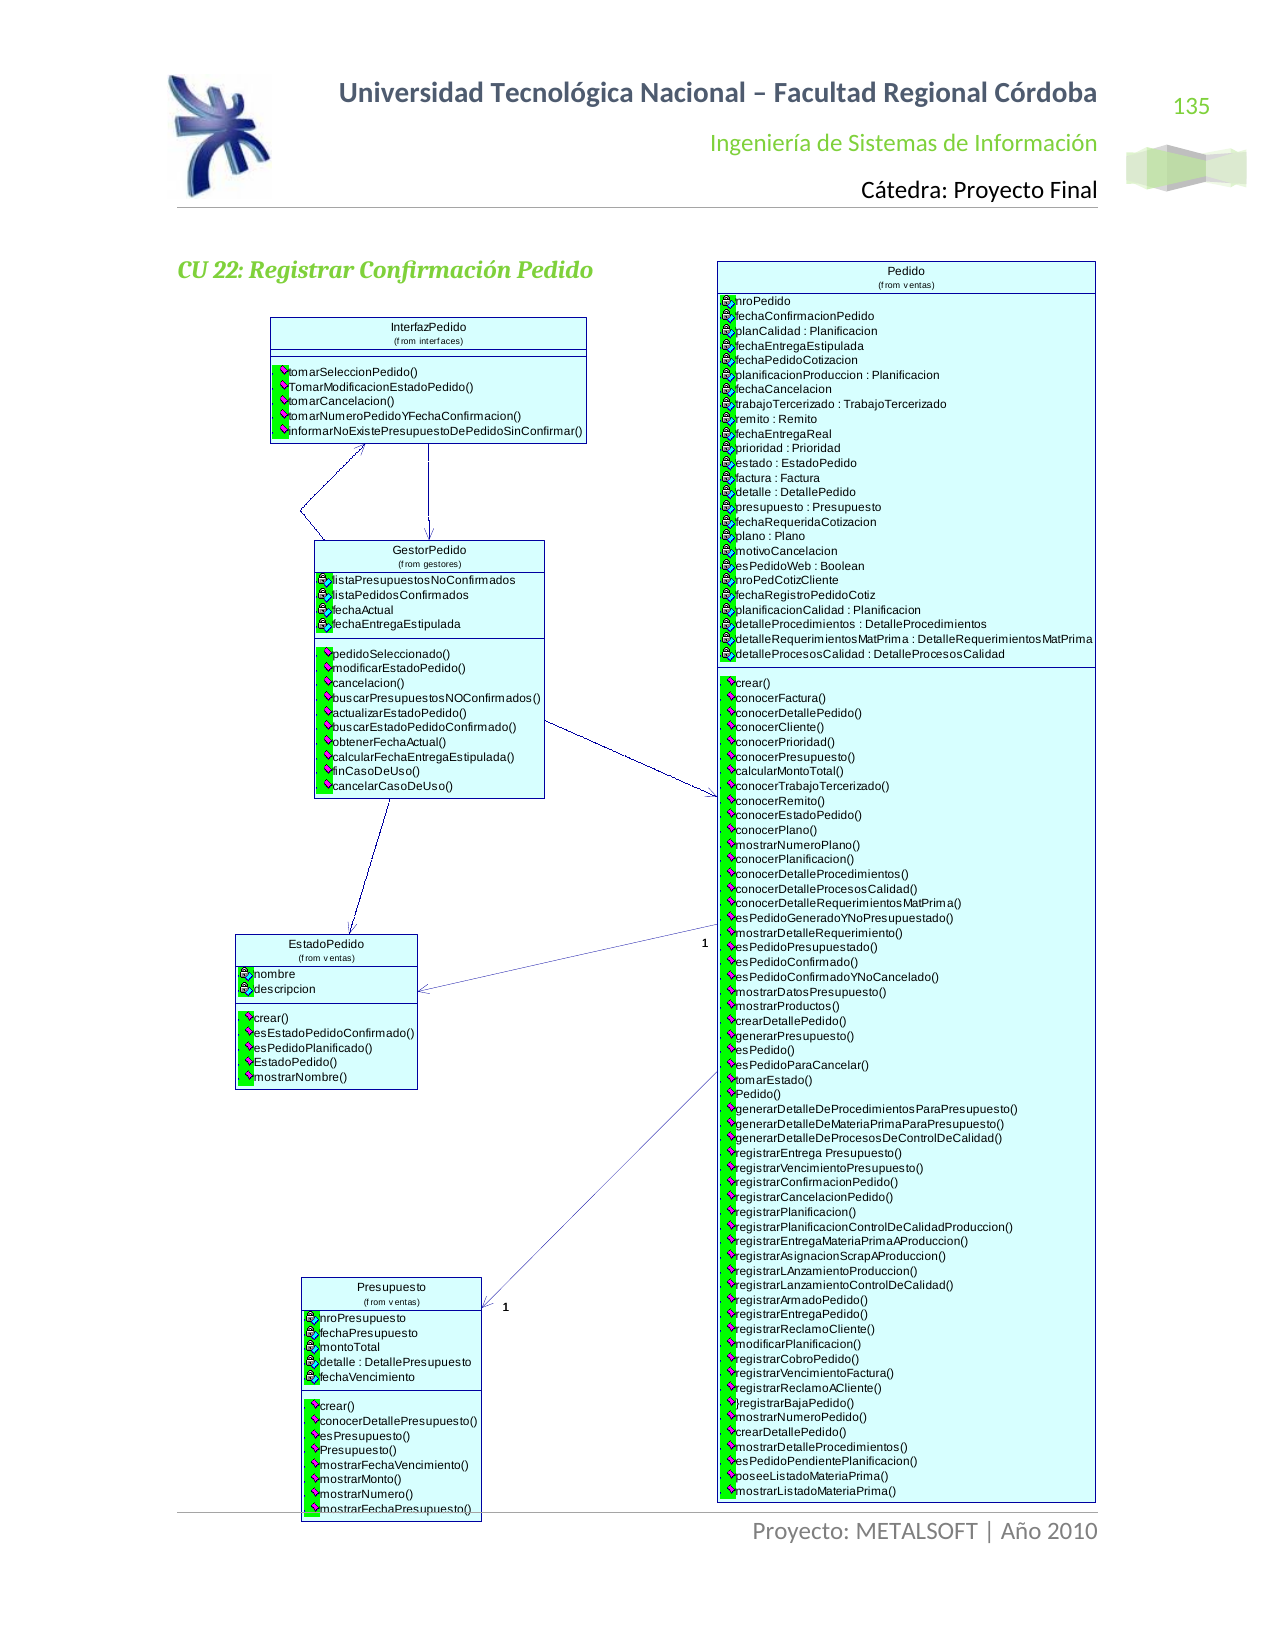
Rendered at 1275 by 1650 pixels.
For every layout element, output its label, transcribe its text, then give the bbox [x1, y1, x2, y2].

picture [167, 74, 272, 199]
text CU 22: Registrar Confirmación Pedido [177, 256, 1098, 284]
